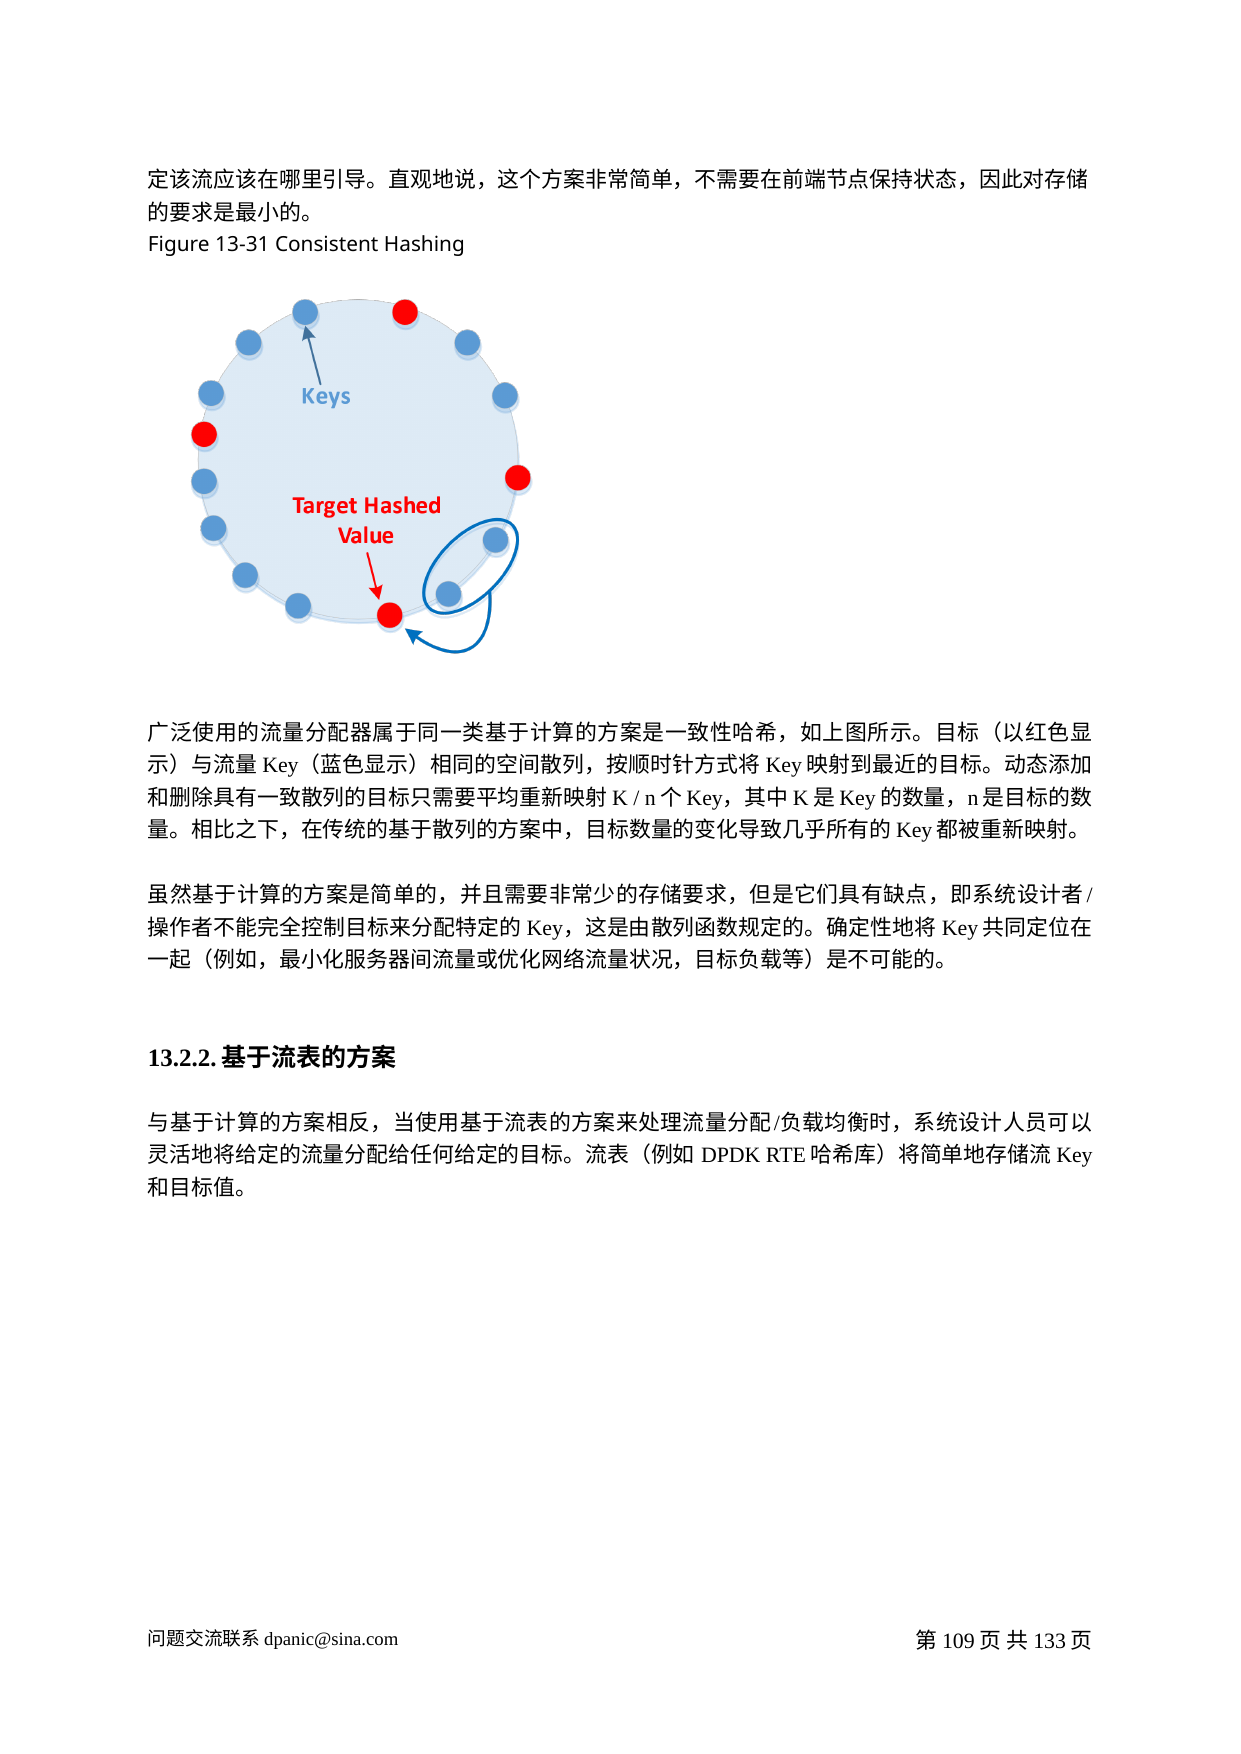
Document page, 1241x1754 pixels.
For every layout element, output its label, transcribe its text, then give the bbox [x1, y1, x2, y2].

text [148, 162, 1092, 227]
text 与基于计算的方案相反，当使用基于流表的方案来处理流量分配/负载均衡时，系统设计人员可以灵活地将给定的流量分配给任何给定的目标。流表（例如DPDK RTE哈希库）将简单地存储流Key和目标值。 [148, 1104, 1092, 1202]
subtitle 基于流表的方案 [148, 1023, 1092, 1088]
text 广泛使用的流量分配器属于同一类基于计算的方案是一致性哈希，如上图所示。目标（以红色显示）与流量Key（蓝色显示）相同的空间散列，按顺时针方式将Key映射到最近的目标。动态添加和删除具有一致散列的目标只需要平均重新映射K / n个Key，其中K是Key的数量，n是目标的数量。相比之下，在传统的基于散列的方案中，目标数量的变化导致几乎所有的Key都被重新映射。 [148, 714, 1092, 844]
text 虽然基于计算的方案是简单的，并且需要非常少的存储要求，但是它们具有缺点，即系统设计者/操作者不能完全控制目标来分配特定的Key，这是由散列函数规定的。确定性地将Key共同定位在一起（例如，最小化服务器间流量或优化网络流量状况，目标负载等）是不可能的。 [148, 877, 1092, 974]
picture [147, 259, 576, 708]
